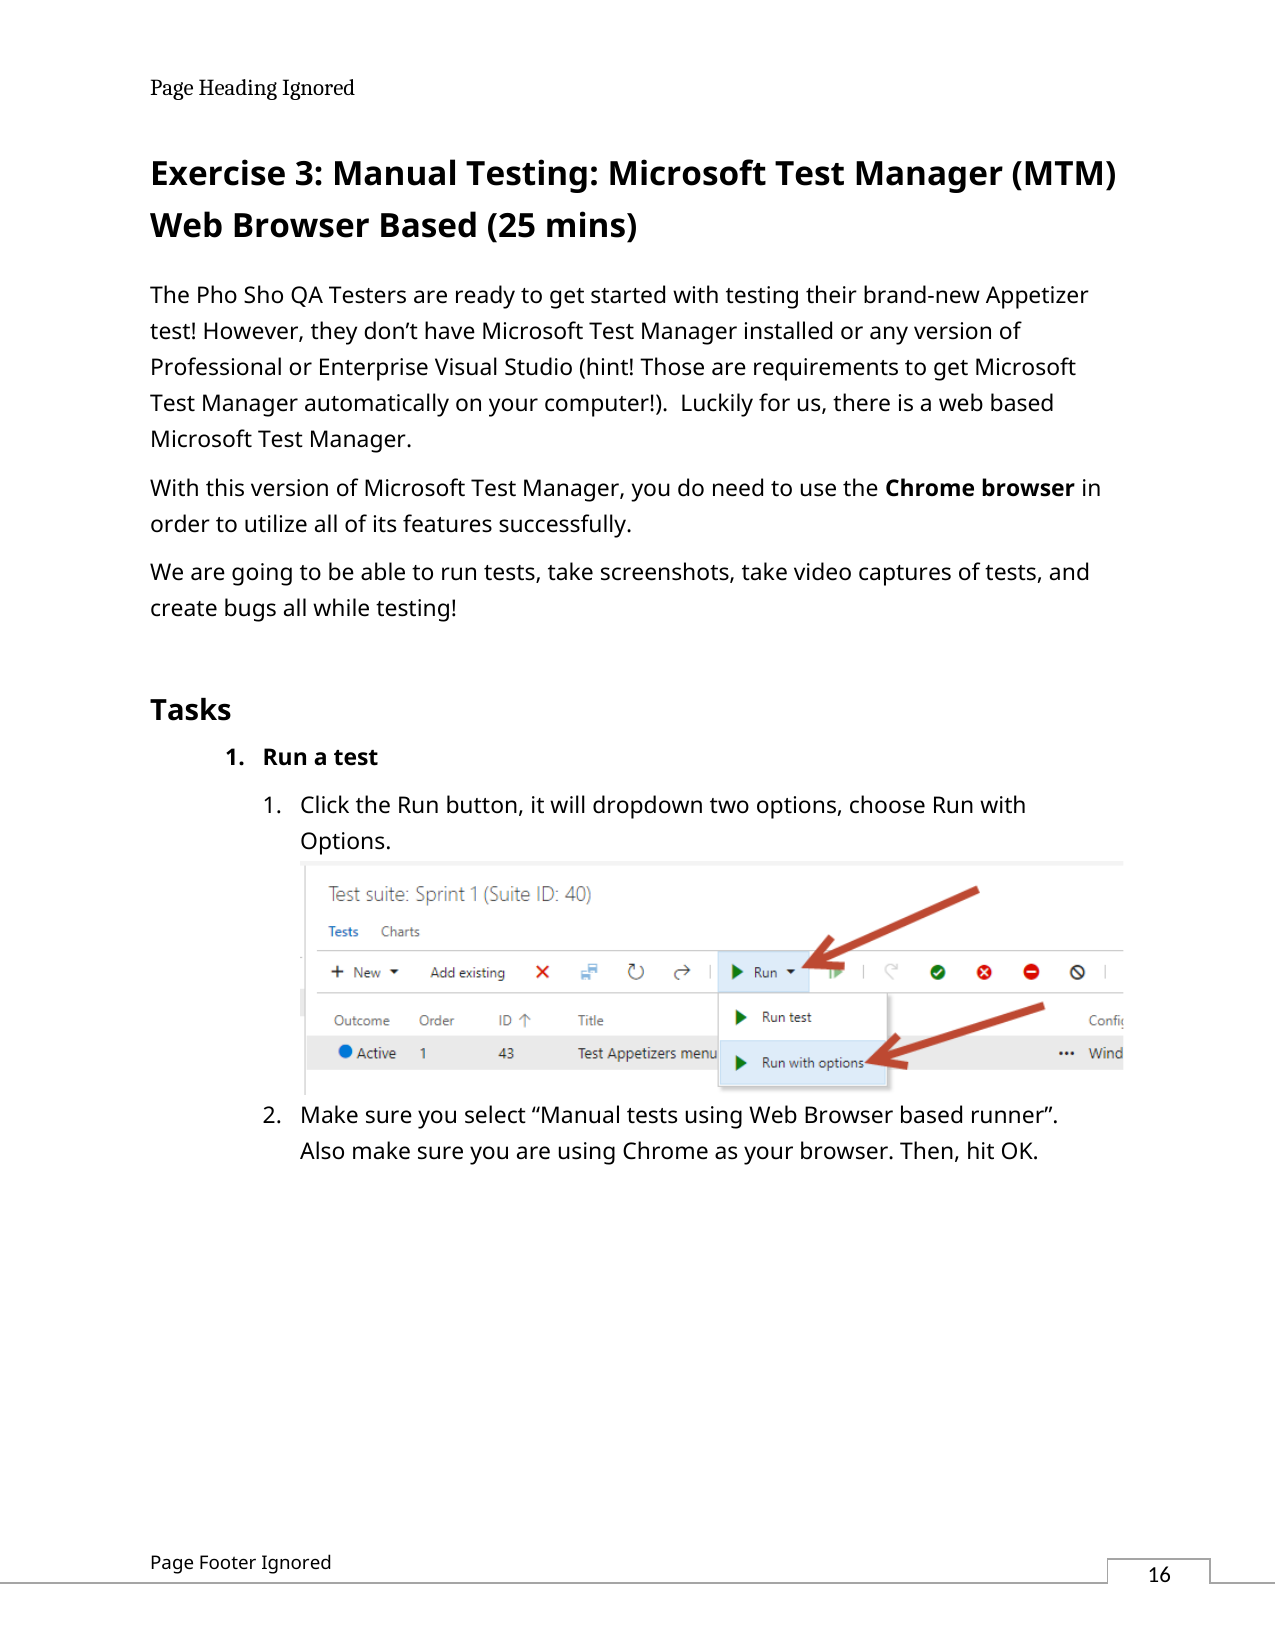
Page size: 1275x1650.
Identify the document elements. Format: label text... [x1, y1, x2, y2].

text The Pho Sho QA Testers are ready to get started with testing their brand-new Appetizer test! However, they don’t have Microsoft Test Manager installed or any version of Professional or Enterprise Visual Studio (hint! Those are requirements to get Microsoft Test Manager automatically on your computer!). Luckily for us, there is a web based Microsoft Test Manager. [150, 279, 1110, 454]
list Make sure you select “Manual tests using Web Browser based runner”. Also make sure you are using Chrome as your browser. Then, hit OK. [262, 1099, 1110, 1166]
text We are going to be able to run tests, take screenshots, take video captures of tests, and create bugs all while testing! [150, 556, 1110, 623]
picture [300, 861, 1124, 1095]
list Run a test [225, 741, 1110, 772]
text Exercise 3: Manual Testing: Microsoft Test Manager (MTM) Web Browser Based (25 mins) [150, 150, 1125, 248]
text With this version of Microsoft Test Manager, you do need to use the Chrome browser in order to utilize all of its features successfully. [150, 472, 1110, 539]
text Tasks [150, 689, 1110, 728]
list Click the Run button, it will dropdown two options, choose Run with Options. [262, 789, 1110, 856]
